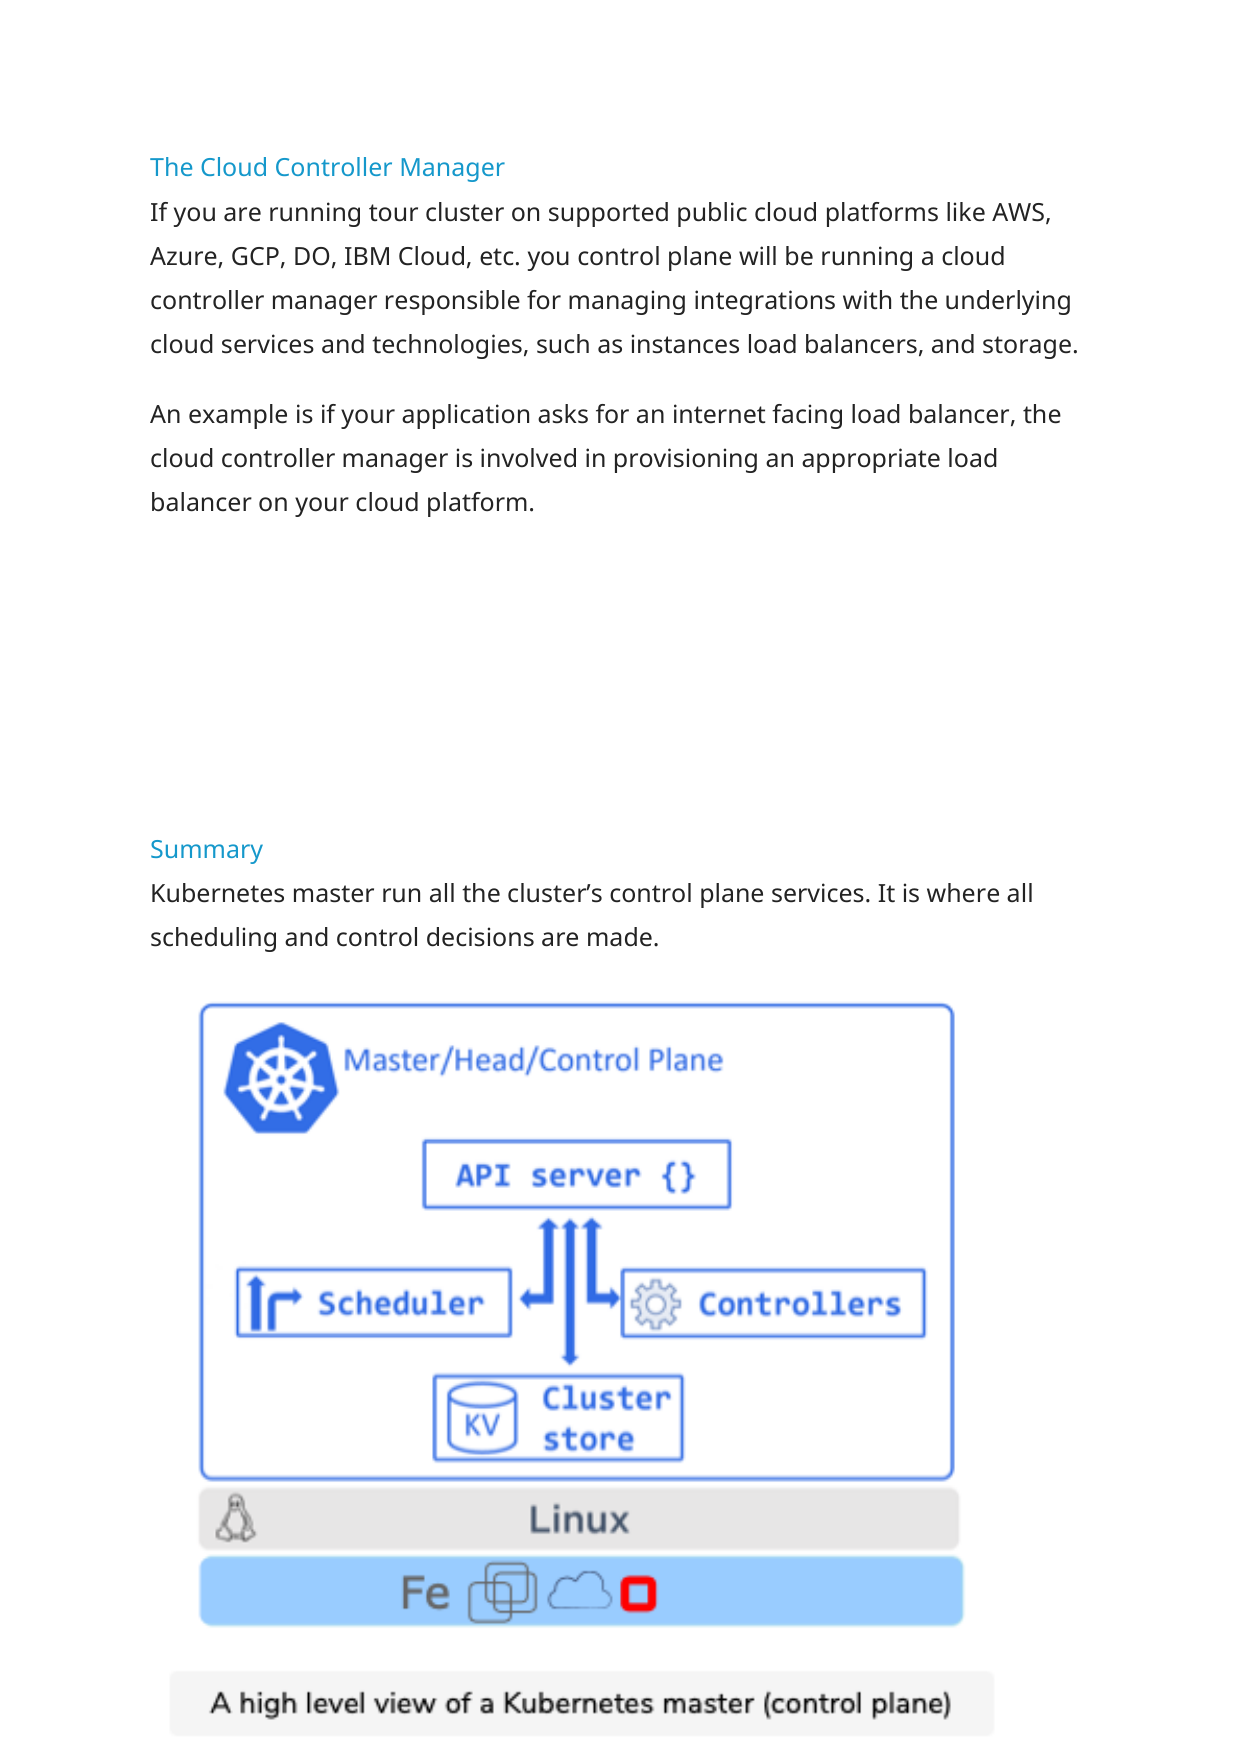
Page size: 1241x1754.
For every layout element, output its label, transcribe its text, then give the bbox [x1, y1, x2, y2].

text Kubernetes master run all the cluster’s control plane services. It is where all scheduling and control decisions are made. [150, 876, 1090, 954]
text An example is if your application asks for an internet facing load balancer, the cloud controller manager is involved in provisioning an appropriate load balancer on your cloud platform. [150, 396, 1090, 519]
subtitle Summary [150, 831, 1090, 865]
subtitle The Cloud Controller Manager [150, 150, 1090, 184]
text If you are running tour cluster on supported public cloud platforms like AWS, Azure, GCP, DO, IBM Cloud, etc. you control plane will be running a cloud controller manager responsible for managing integrations with the underlying cloud services and technologies, such as instances load balancers, and storage. [150, 194, 1090, 361]
picture [164, 994, 999, 1745]
